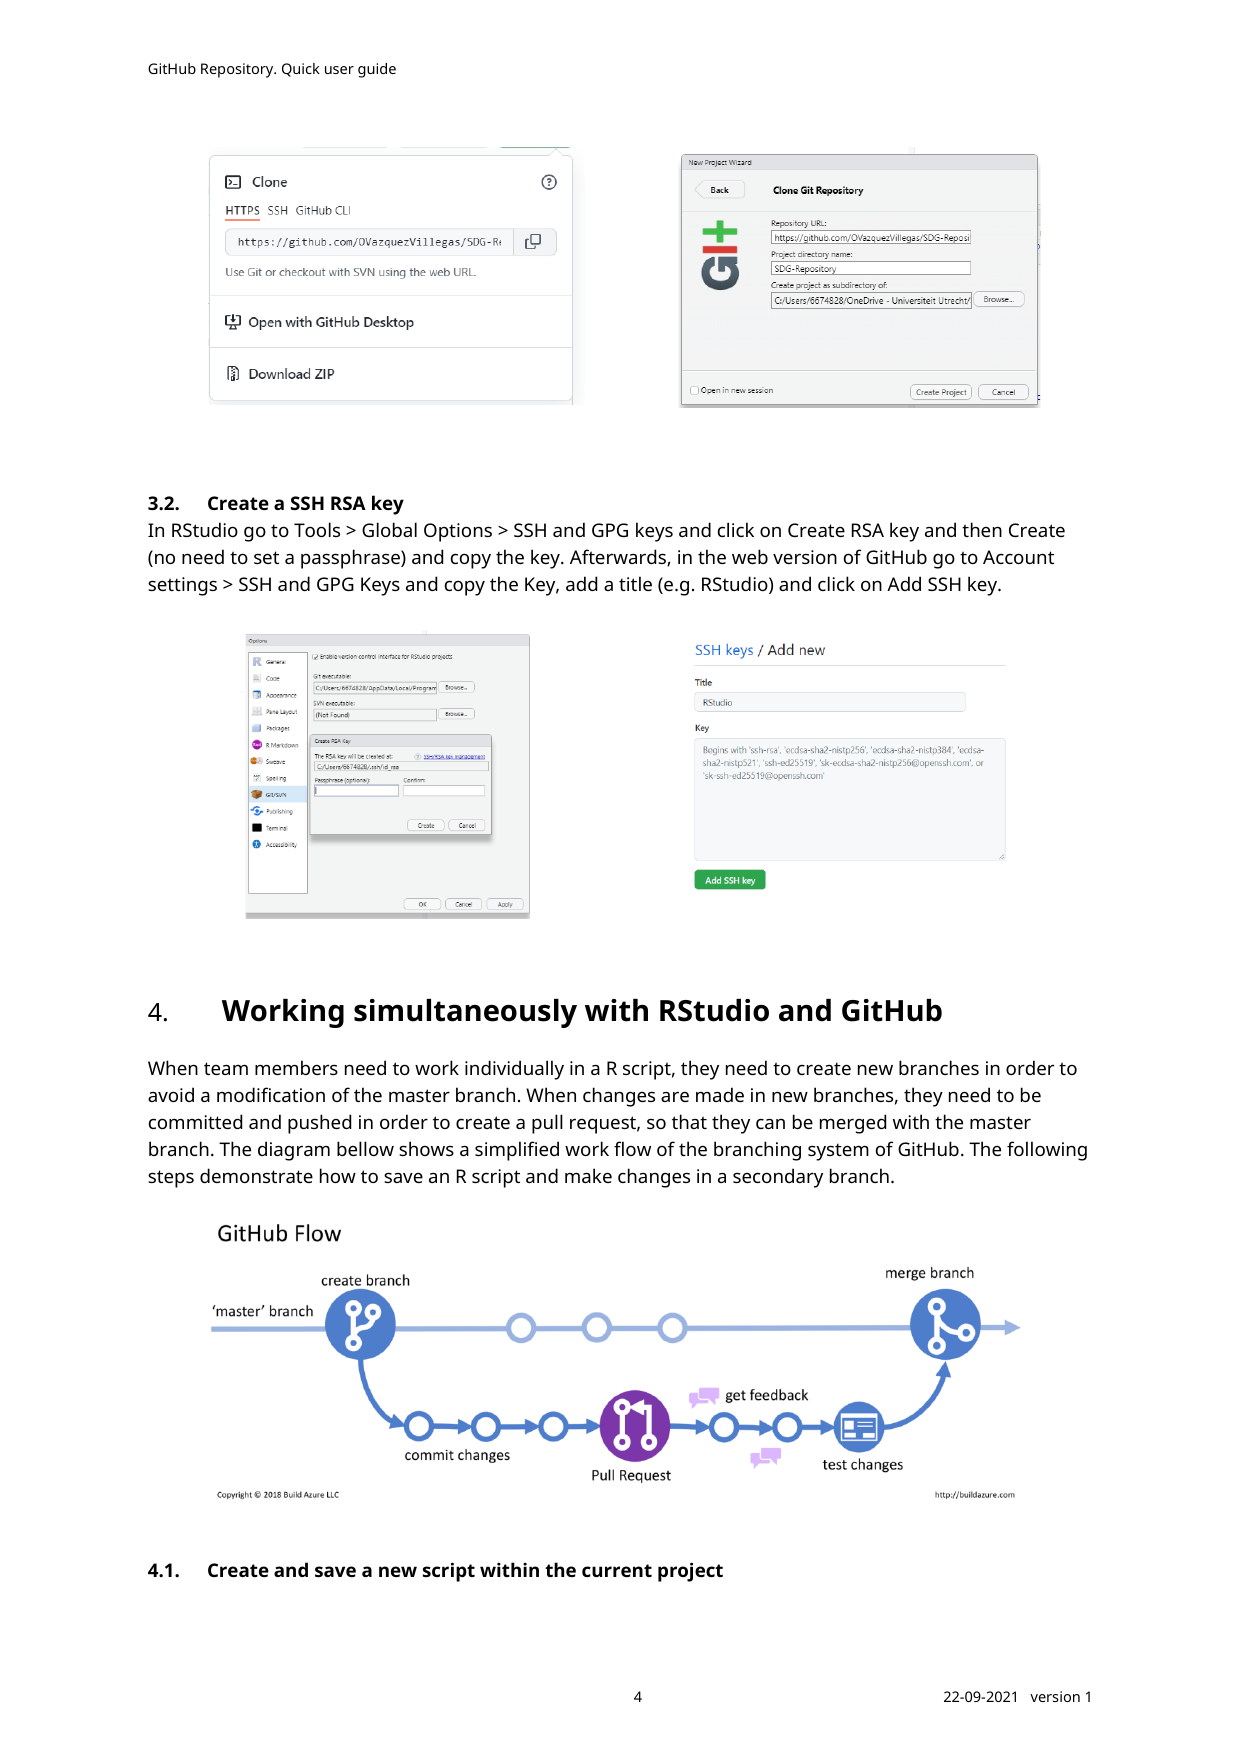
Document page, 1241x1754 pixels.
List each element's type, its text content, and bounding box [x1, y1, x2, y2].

text When team members need to work individually in a R script, they need to create new branches in order to avoid a modification of the master branch. When changes are made in new branches, they need to be committed and pushed in order to create a pull request, so that they can be merged with the master branch. The diagram bellow shows a simplified work flow of the branching system of GitHub. The following steps demonstrate how to save an R script and make changes in a secondary branch. [148, 1054, 1092, 1189]
text Create a SSH RSA key [148, 490, 1092, 516]
picture [208, 147, 585, 405]
table_header [148, 624, 619, 945]
text Working simultaneously with RStudio and GitHub [148, 999, 1092, 1027]
picture [245, 630, 530, 919]
table_header [619, 624, 1091, 945]
text Create and save a new script within the current project [148, 1558, 1092, 1583]
picture [210, 1218, 1023, 1500]
picture [686, 630, 1019, 909]
table_cell [148, 148, 619, 459]
table_cell [619, 148, 1091, 459]
picture [678, 147, 1041, 408]
text In RStudio go to Tools > Global Options > SSH and GPG keys and click on Create RSA key and then Create (no need to set a passphrase) and copy the key. Afterwards, in the web version of GitHub go to Account settings > SSH and GPG Keys and copy the Key, add a title (e.g. RStudio) and click on Add SSH key. [148, 516, 1092, 597]
